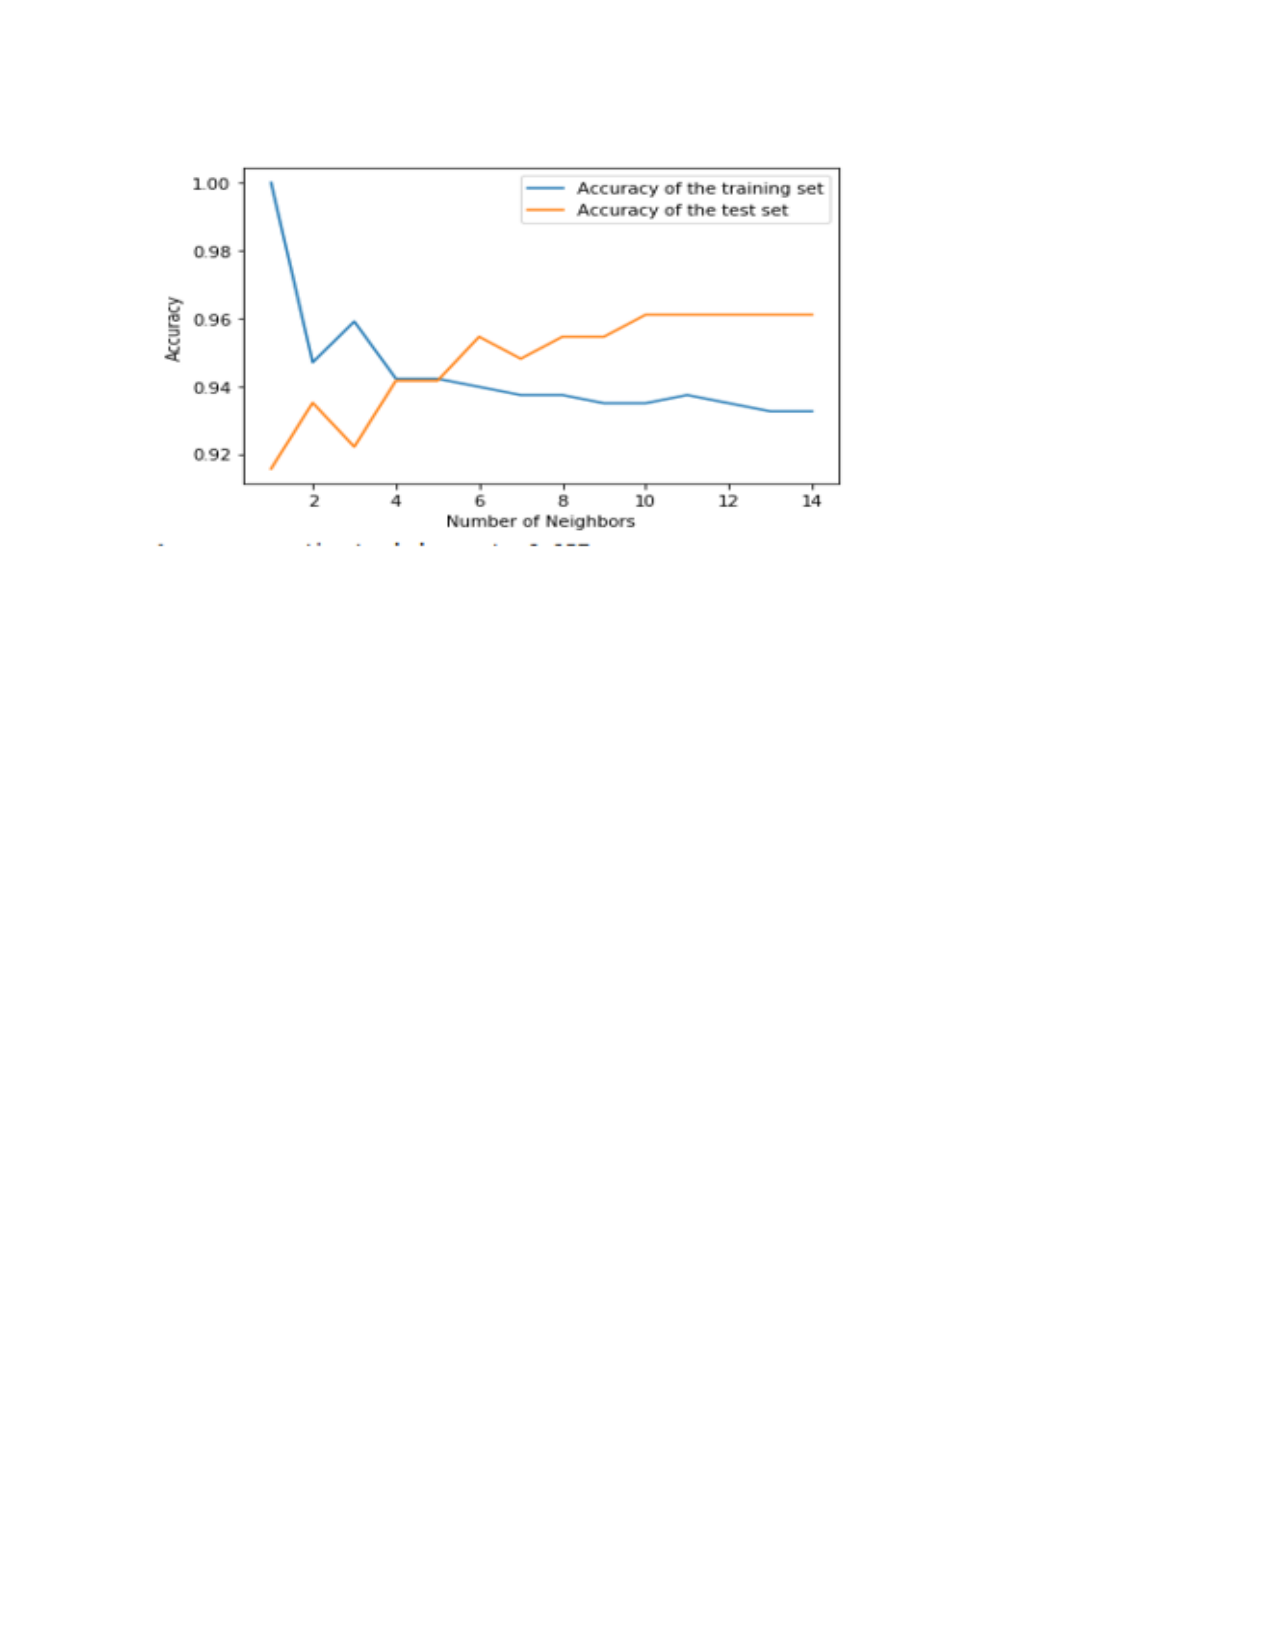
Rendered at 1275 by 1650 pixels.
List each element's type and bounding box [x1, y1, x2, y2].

picture [150, 150, 866, 569]
